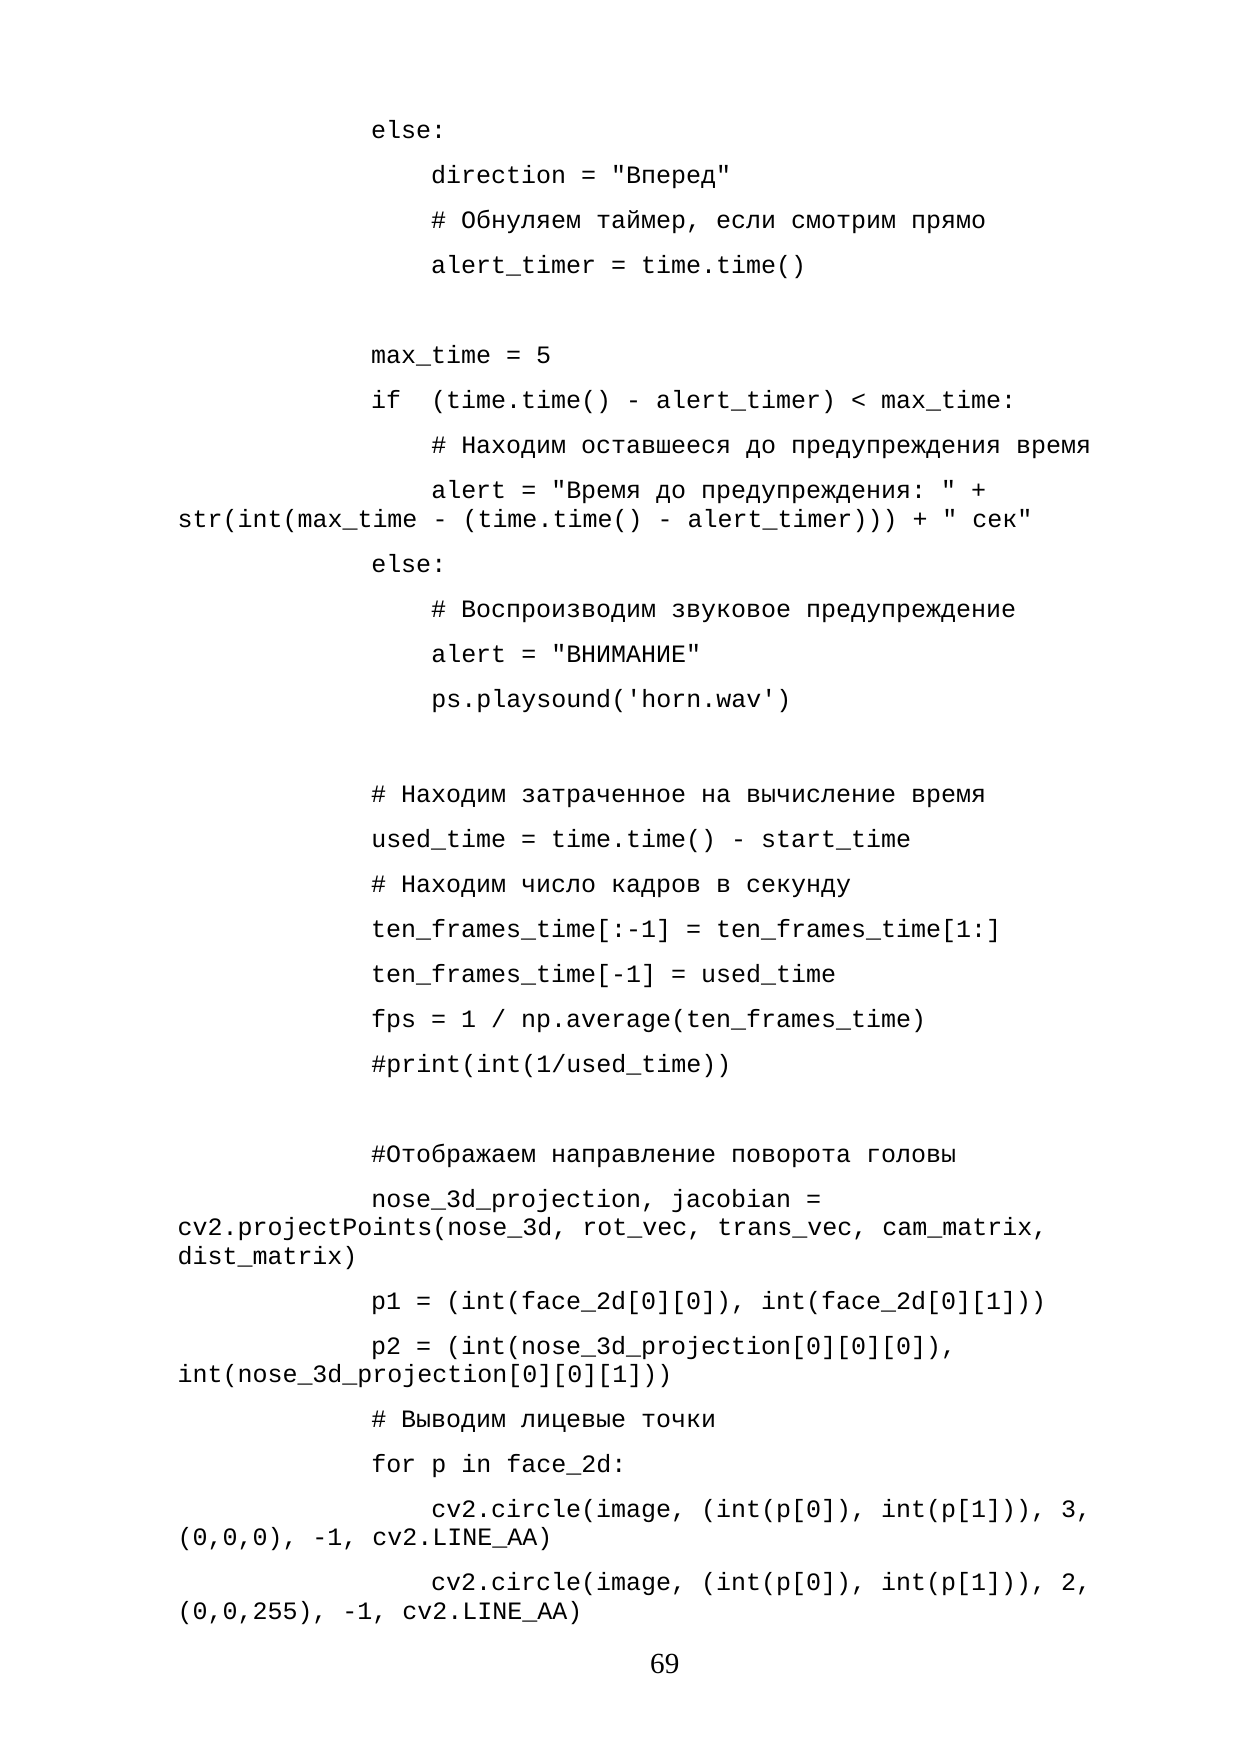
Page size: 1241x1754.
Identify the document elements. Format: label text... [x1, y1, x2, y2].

text # Находим оставшееся до предупреждения время [177, 433, 1152, 461]
text #print(int(1/used_time)) [177, 1052, 1152, 1080]
text fps = 1 / np.average(ten_frames_time) [177, 1007, 1152, 1035]
text # Воспроизводим звуковое предупреждение [177, 596, 1152, 625]
text else: [177, 551, 1152, 580]
text # Выводим лицевые точки [177, 1407, 1152, 1435]
text # Находим число кадров в секунду [177, 872, 1152, 900]
text #Отображаем направление поворота головы [177, 1142, 1152, 1170]
text alert_timer = time.time() [177, 253, 1152, 281]
text direction = "Вперед" [177, 163, 1152, 191]
text if (time.time() - alert_timer) < max_time: [177, 388, 1152, 416]
text max_time = 5 [177, 343, 1152, 371]
text p1 = (int(face_2d[0][0]), int(face_2d[0][1])) [177, 1288, 1152, 1317]
text else: [177, 118, 1152, 146]
text for p in face_2d: [177, 1452, 1152, 1480]
text cv2.circle(image, (int(p[0]), int(p[1])), 3, (0,0,0), -1, cv2.LINE_AA) [177, 1497, 1152, 1553]
text nose_3d_projection, jacobian = cv2.projectPoints(nose_3d, rot_vec, trans_vec, cam_matrix, dist_matrix) [177, 1187, 1152, 1272]
text ten_frames_time[-1] = used_time [177, 962, 1152, 990]
text p2 = (int(nose_3d_projection[0][0][0]), int(nose_3d_projection[0][0][1])) [177, 1333, 1152, 1390]
text alert = "ВНИМАНИЕ" [177, 641, 1152, 670]
text ps.playsound('horn.wav') [177, 686, 1152, 715]
text used_time = time.time() - start_time [177, 827, 1152, 855]
text cv2.circle(image, (int(p[0]), int(p[1])), 2, (0,0,255), -1, cv2.LINE_AA) [177, 1570, 1152, 1627]
text # Находим затраченное на вычисление время [177, 782, 1152, 810]
text alert = "Время до предупреждения: " + str(int(max_time - (time.time() - alert_timer))) + " сек" [177, 478, 1152, 535]
text ten_frames_time[:-1] = ten_frames_time[1:] [177, 917, 1152, 945]
text # Обнуляем таймер, если смотрим прямо [177, 208, 1152, 236]
